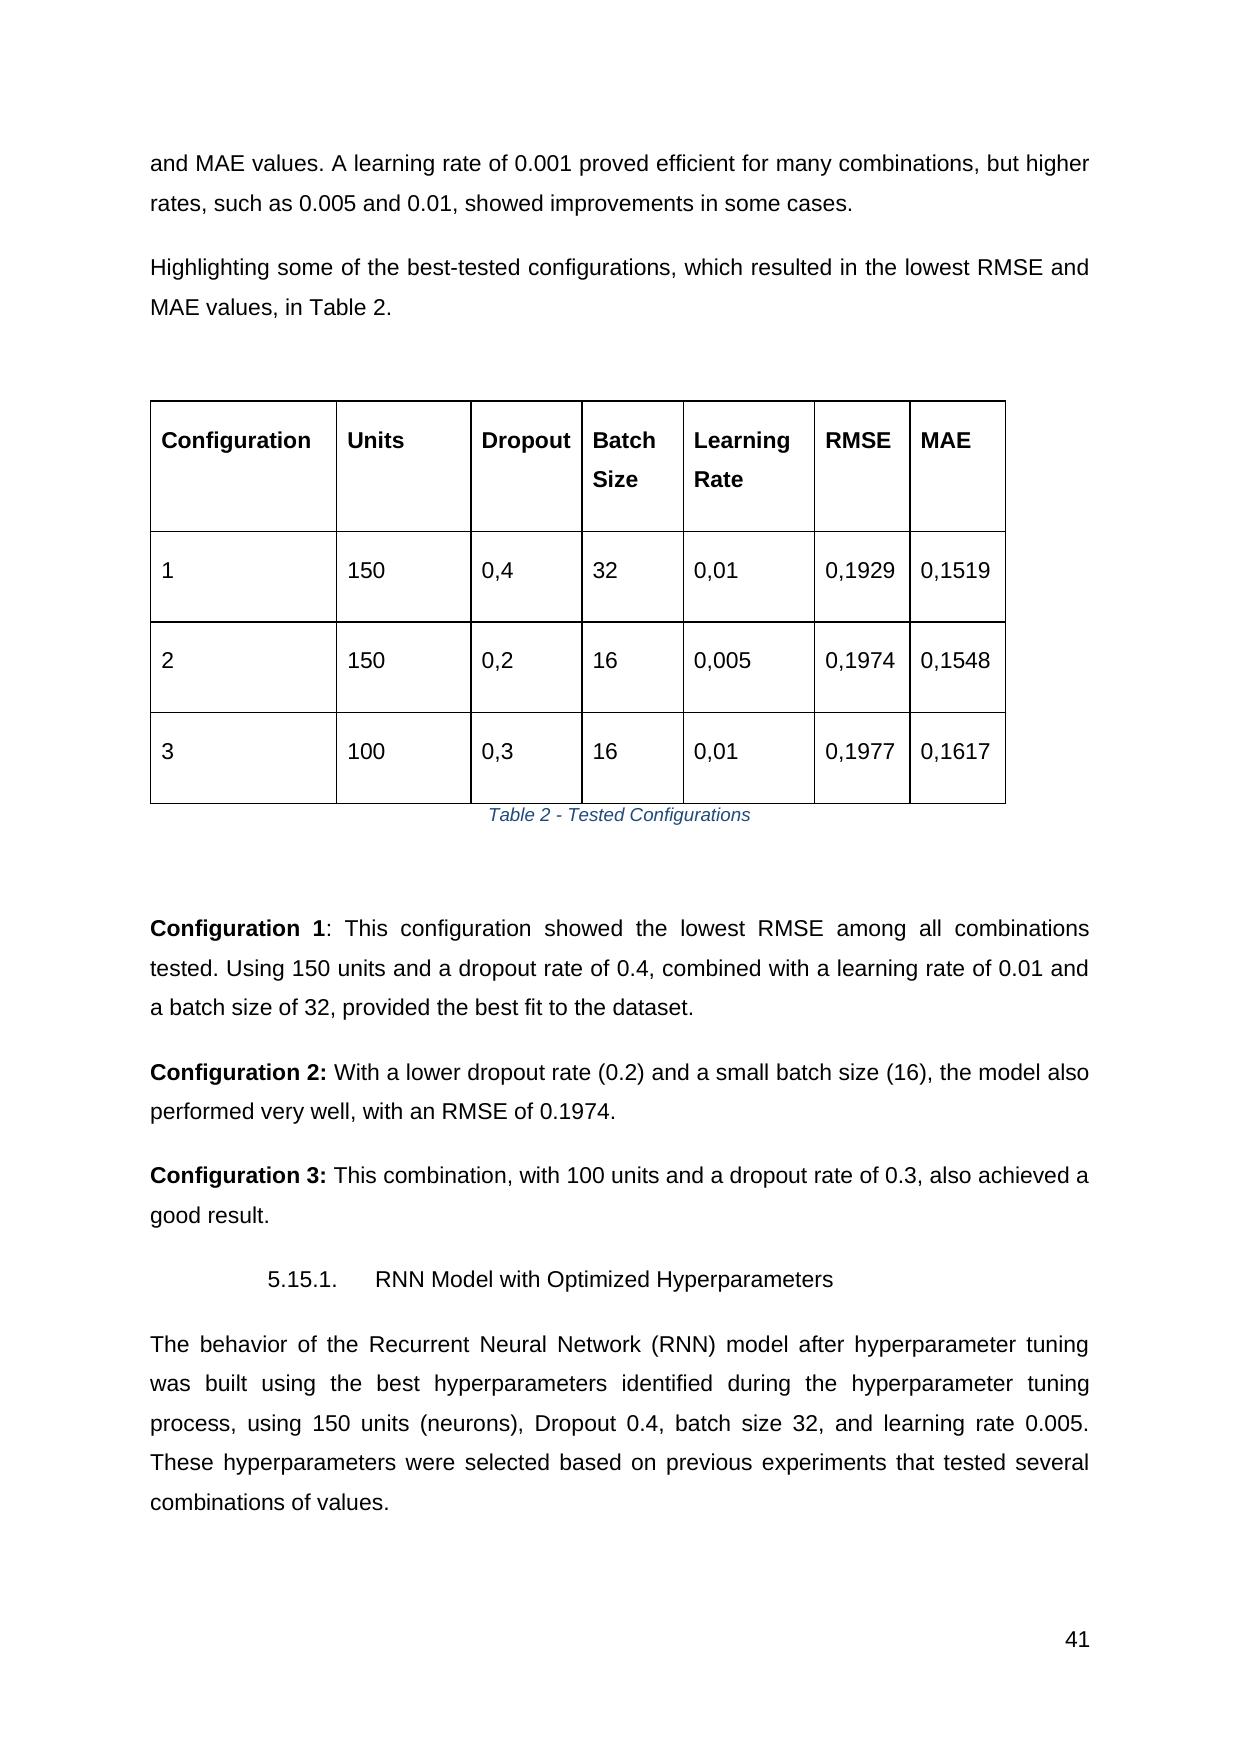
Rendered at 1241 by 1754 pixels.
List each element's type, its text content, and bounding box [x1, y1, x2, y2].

table_cell 1 [151, 532, 336, 621]
table_cell 32 [583, 532, 683, 621]
table_cell 0,01 [684, 713, 814, 803]
text The behavior of the Recurrent Neural Network (RNN) model after hyperparameter tuning was built using the best hyperparameters identified during the hyperparameter tuning process, using 150 units (neurons), Dropout 0.4, batch size 32, and learning rate 0.005. These hyperparameters were selected based on previous experiments that tested several combinations of values. [150, 1331, 1090, 1515]
table_cell 16 [583, 623, 683, 712]
table_cell 0,1977 [815, 713, 909, 803]
table_header Configuration [151, 402, 336, 531]
table_cell 0,1548 [911, 623, 1005, 712]
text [150, 150, 1090, 216]
subtitle RNN Model with Optimized Hyperparameters [337, 1266, 1090, 1293]
table_cell 0,01 [684, 532, 814, 621]
table_cell 0,2 [472, 623, 581, 712]
table_header Batch Size [583, 402, 683, 531]
table_header RMSE [815, 402, 909, 531]
table_cell 100 [337, 713, 470, 803]
table_cell 150 [337, 532, 470, 621]
table_header Units [337, 402, 470, 531]
table_cell 0,1929 [815, 532, 909, 621]
text Configuration 3: This combination, with 100 units and a dropout rate of 0.3, also achieved a good result. [150, 1162, 1090, 1228]
table_cell 0,3 [472, 713, 581, 803]
table_cell 2 [151, 623, 336, 712]
table_cell 150 [337, 623, 470, 712]
text Highlighting some of the best-tested configurations, which resulted in the lowest RMSE and MAE values, in Table 2. [150, 254, 1090, 320]
table_cell 0,1519 [911, 532, 1005, 621]
table_header MAE [911, 402, 1005, 531]
table_cell 0,005 [684, 623, 814, 712]
table_header Dropout [472, 402, 581, 531]
table_cell 0,1974 [815, 623, 909, 712]
table_cell 0,4 [472, 532, 581, 621]
text Configuration 2: With a lower dropout rate (0.2) and a small batch size (16), the model also performed very well, with an RMSE of 0.1974. [150, 1058, 1090, 1124]
table_cell 3 [151, 713, 336, 803]
table_cell 0,1617 [911, 713, 1005, 803]
text Configuration 1: This configuration showed the lowest RMSE among all combinations tested. Using 150 units and a dropout rate of 0.4, combined with a learning rate of 0.01 and a batch size of 32, provided the best fit to the dataset. [150, 915, 1090, 1020]
table_header Learning Rate [684, 402, 814, 531]
text Table 2 - Tested Configurations [150, 804, 1090, 826]
table_cell 16 [583, 713, 683, 803]
